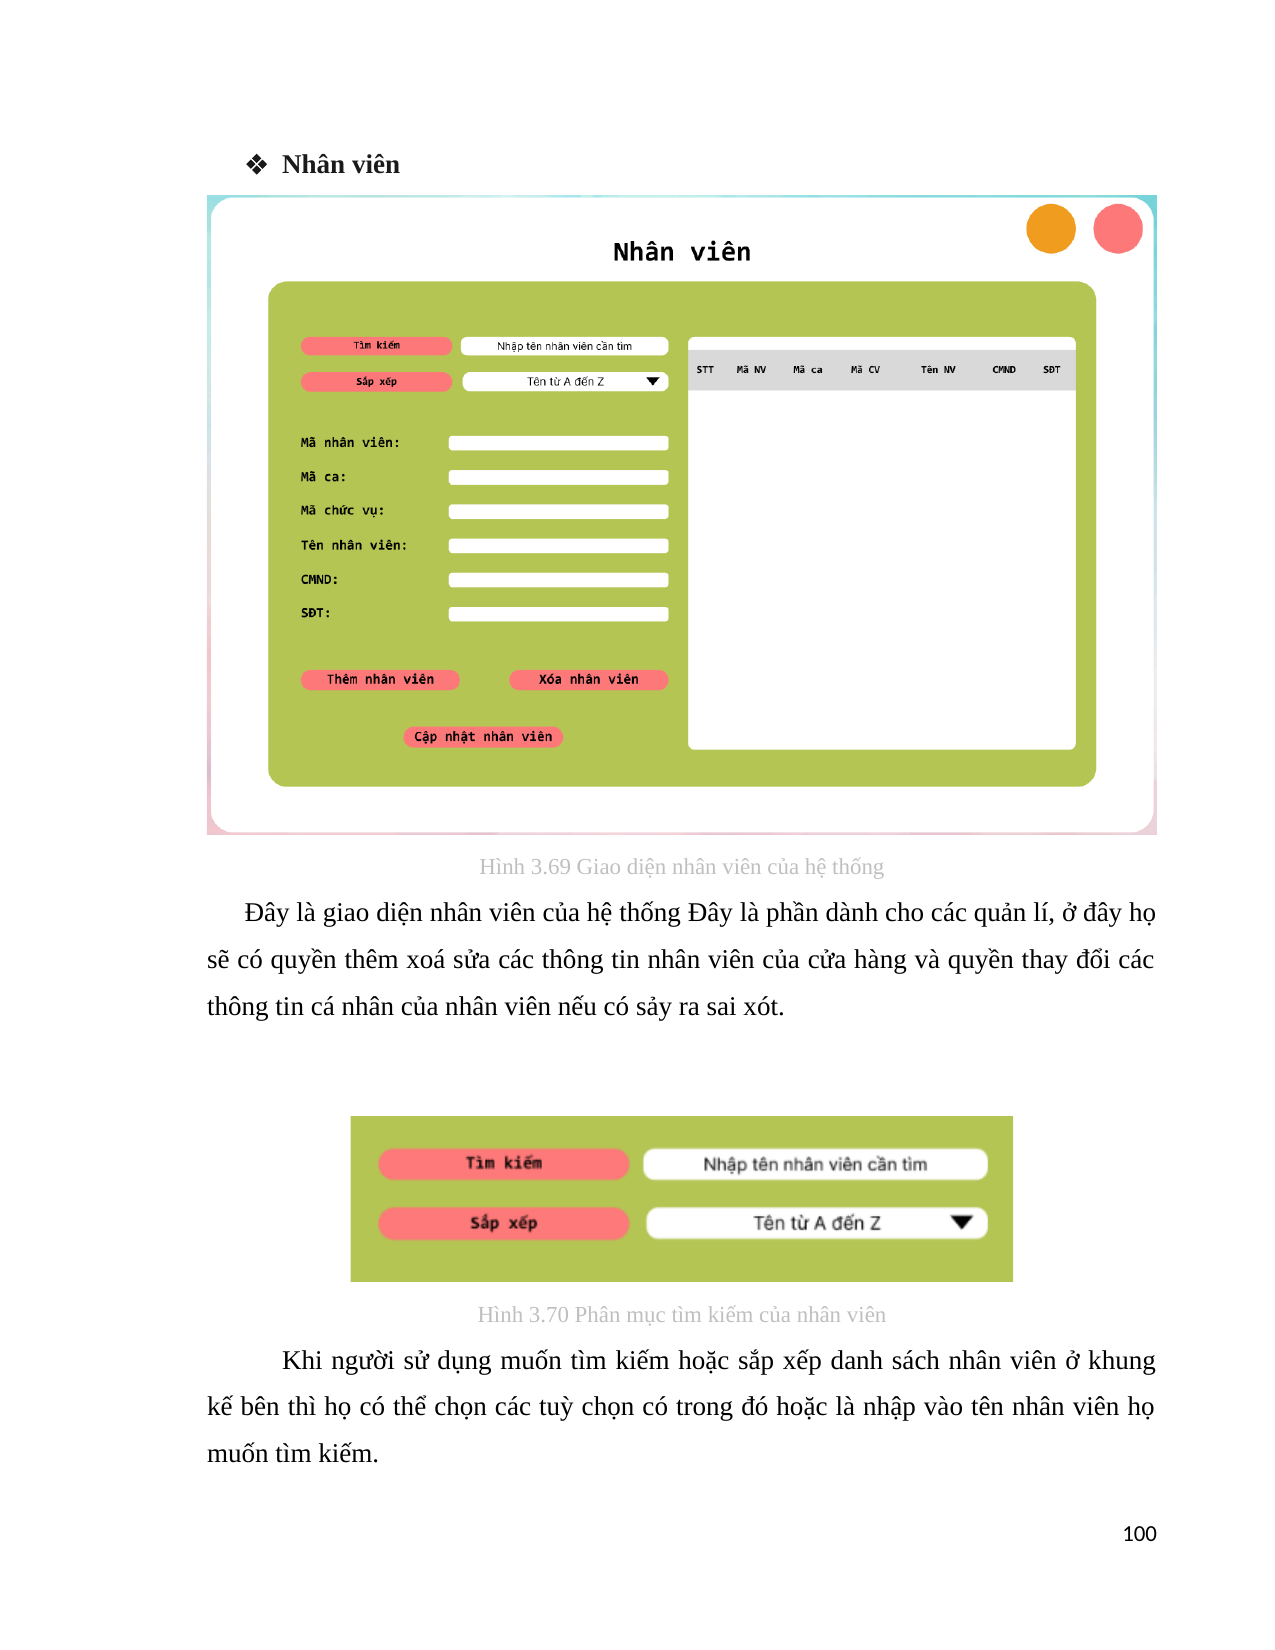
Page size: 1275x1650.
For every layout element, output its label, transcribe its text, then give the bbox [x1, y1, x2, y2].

list Nhân viên [244, 148, 1157, 180]
text Khi người sử dụng muốn tìm kiếm hoặc sắp xếp danh sách nhân viên ở khung kế bên thì họ có thể chọn các tuỳ chọn có trong đó hoặc là nhập vào tên nhân viên họ muốn tìm kiếm. [207, 1344, 1157, 1468]
picture [350, 1116, 1014, 1282]
text Hình 3.70 Phân mục tìm kiếm của nhân viên [207, 1301, 1157, 1327]
text Đây là giao diện nhân viên của hệ thống Đây là phần dành cho các quản lí, ở đây họ sẽ có quyền thêm xoá sửa các thông tin nhân viên của cửa hàng và quyền thay đổi các thông tin cá nhân của nhân viên nếu có sảy ra sai xót. [207, 896, 1157, 1021]
picture [206, 195, 1157, 835]
text Hình 3.69 Giao diện nhân viên của hệ thống [207, 853, 1157, 880]
